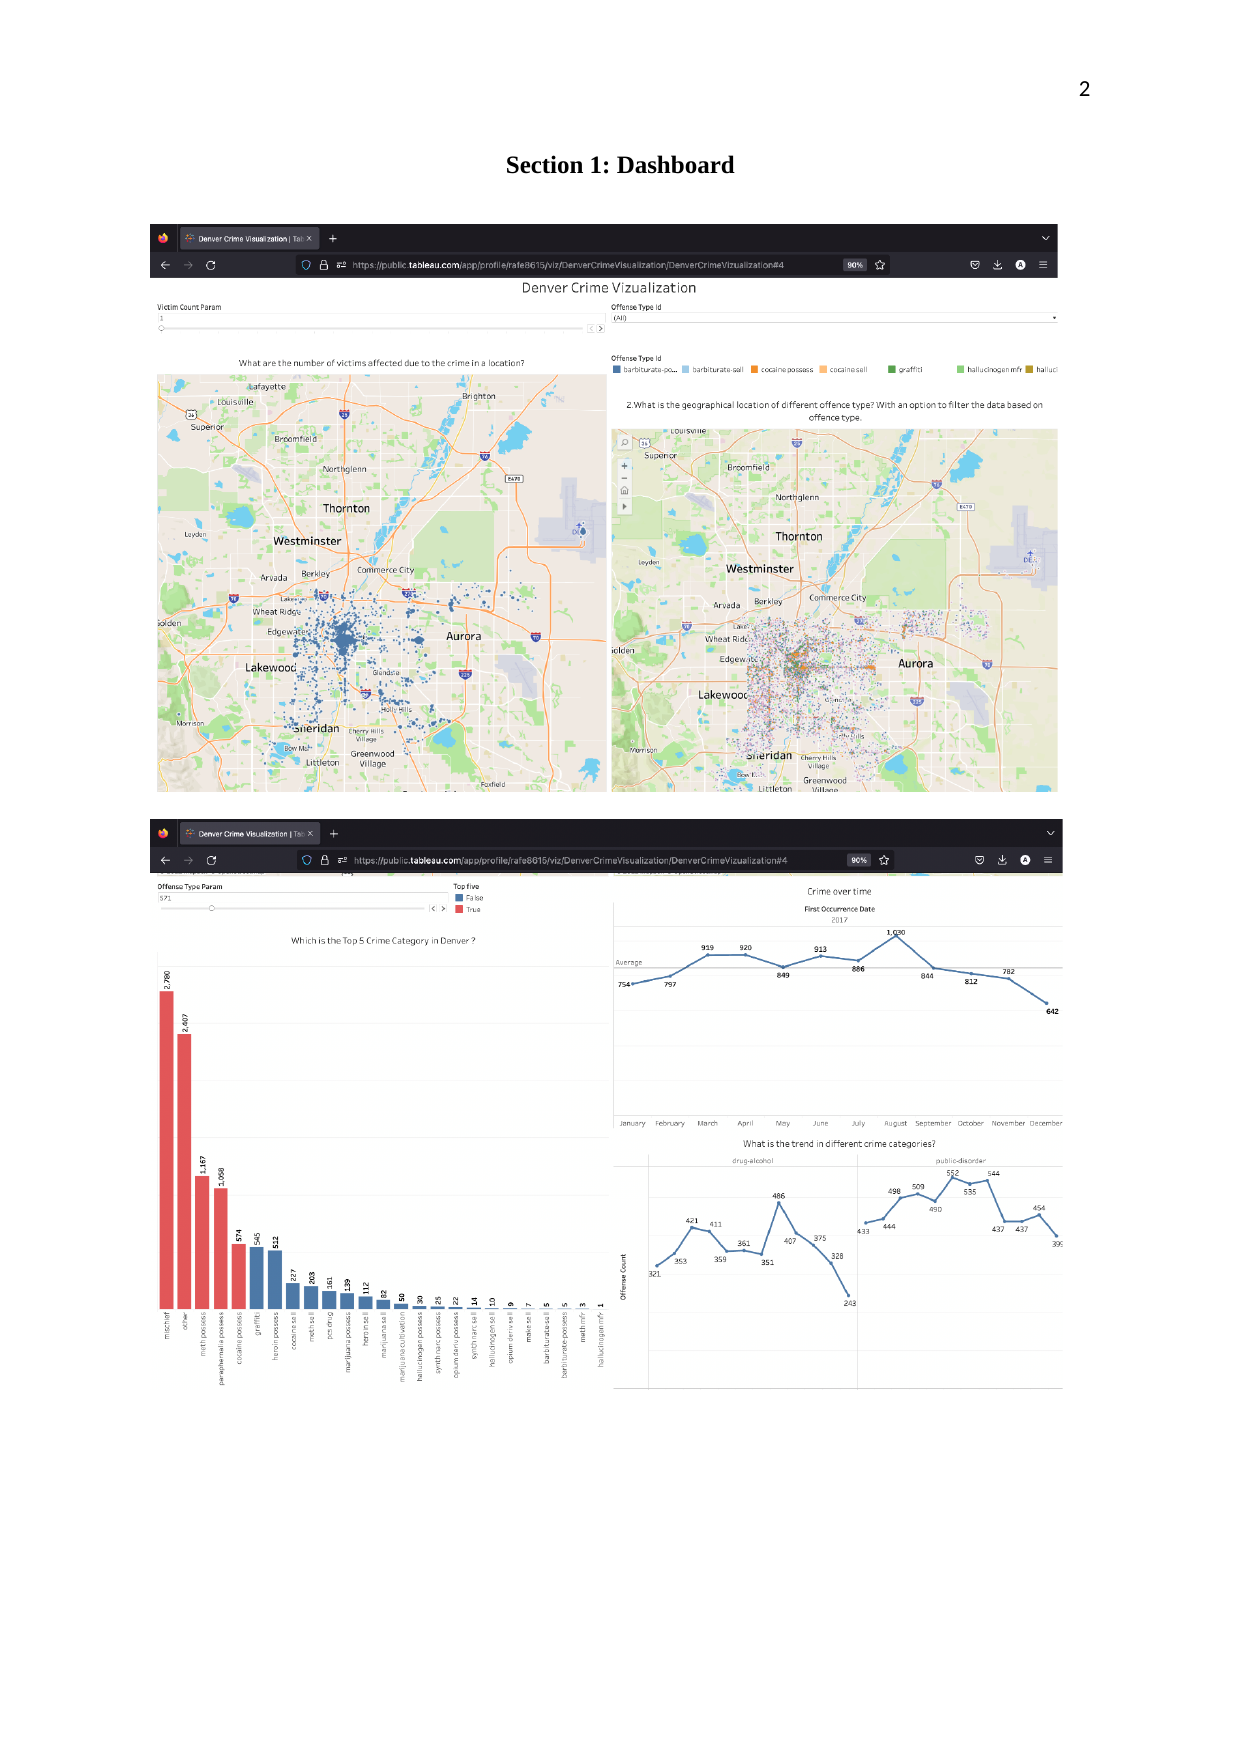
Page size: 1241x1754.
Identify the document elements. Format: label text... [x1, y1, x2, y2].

picture [150, 819, 1063, 1390]
picture [150, 224, 1058, 792]
text Section 1: Dashboard [150, 150, 1090, 179]
